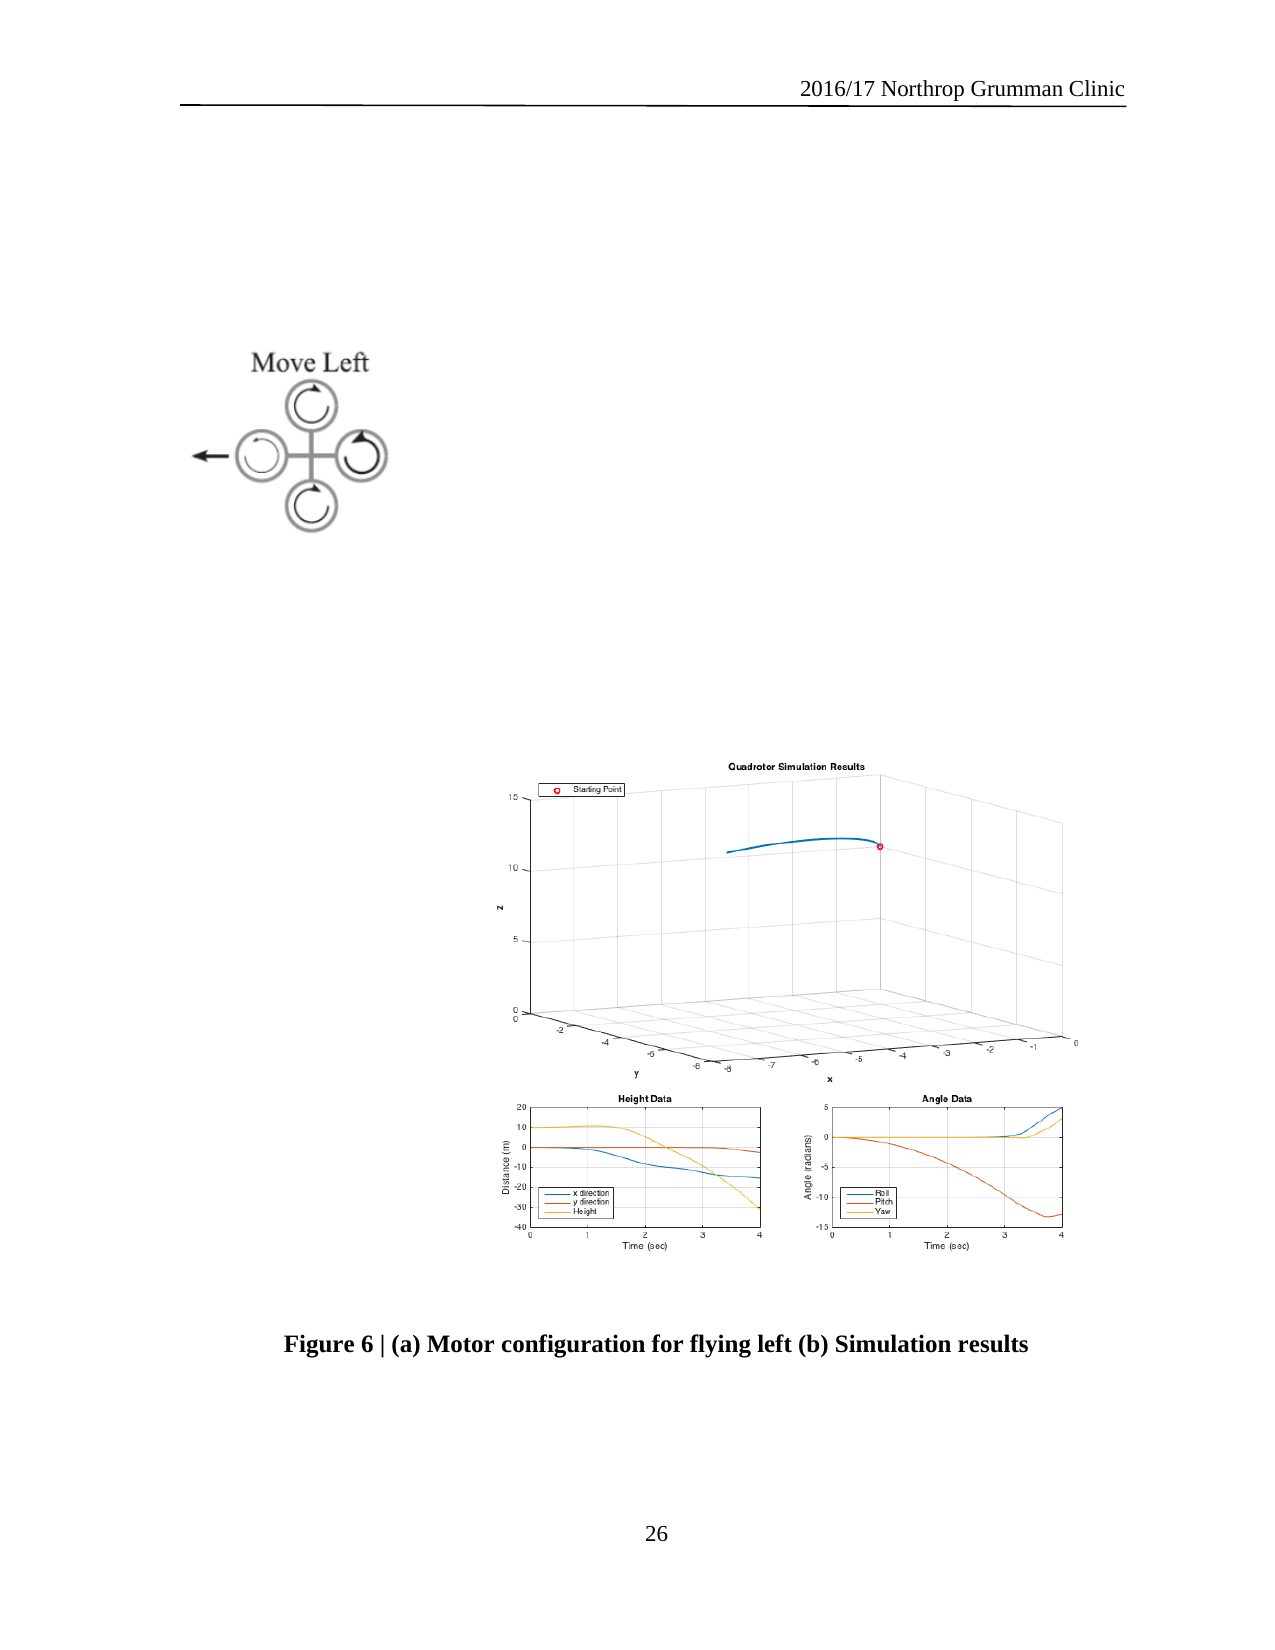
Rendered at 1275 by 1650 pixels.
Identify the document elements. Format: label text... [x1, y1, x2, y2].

picture [441, 733, 1125, 1288]
picture [189, 335, 402, 550]
text Figure 6 | (a) Motor configuration for flying left (b) Simulation results [187, 1329, 1125, 1358]
